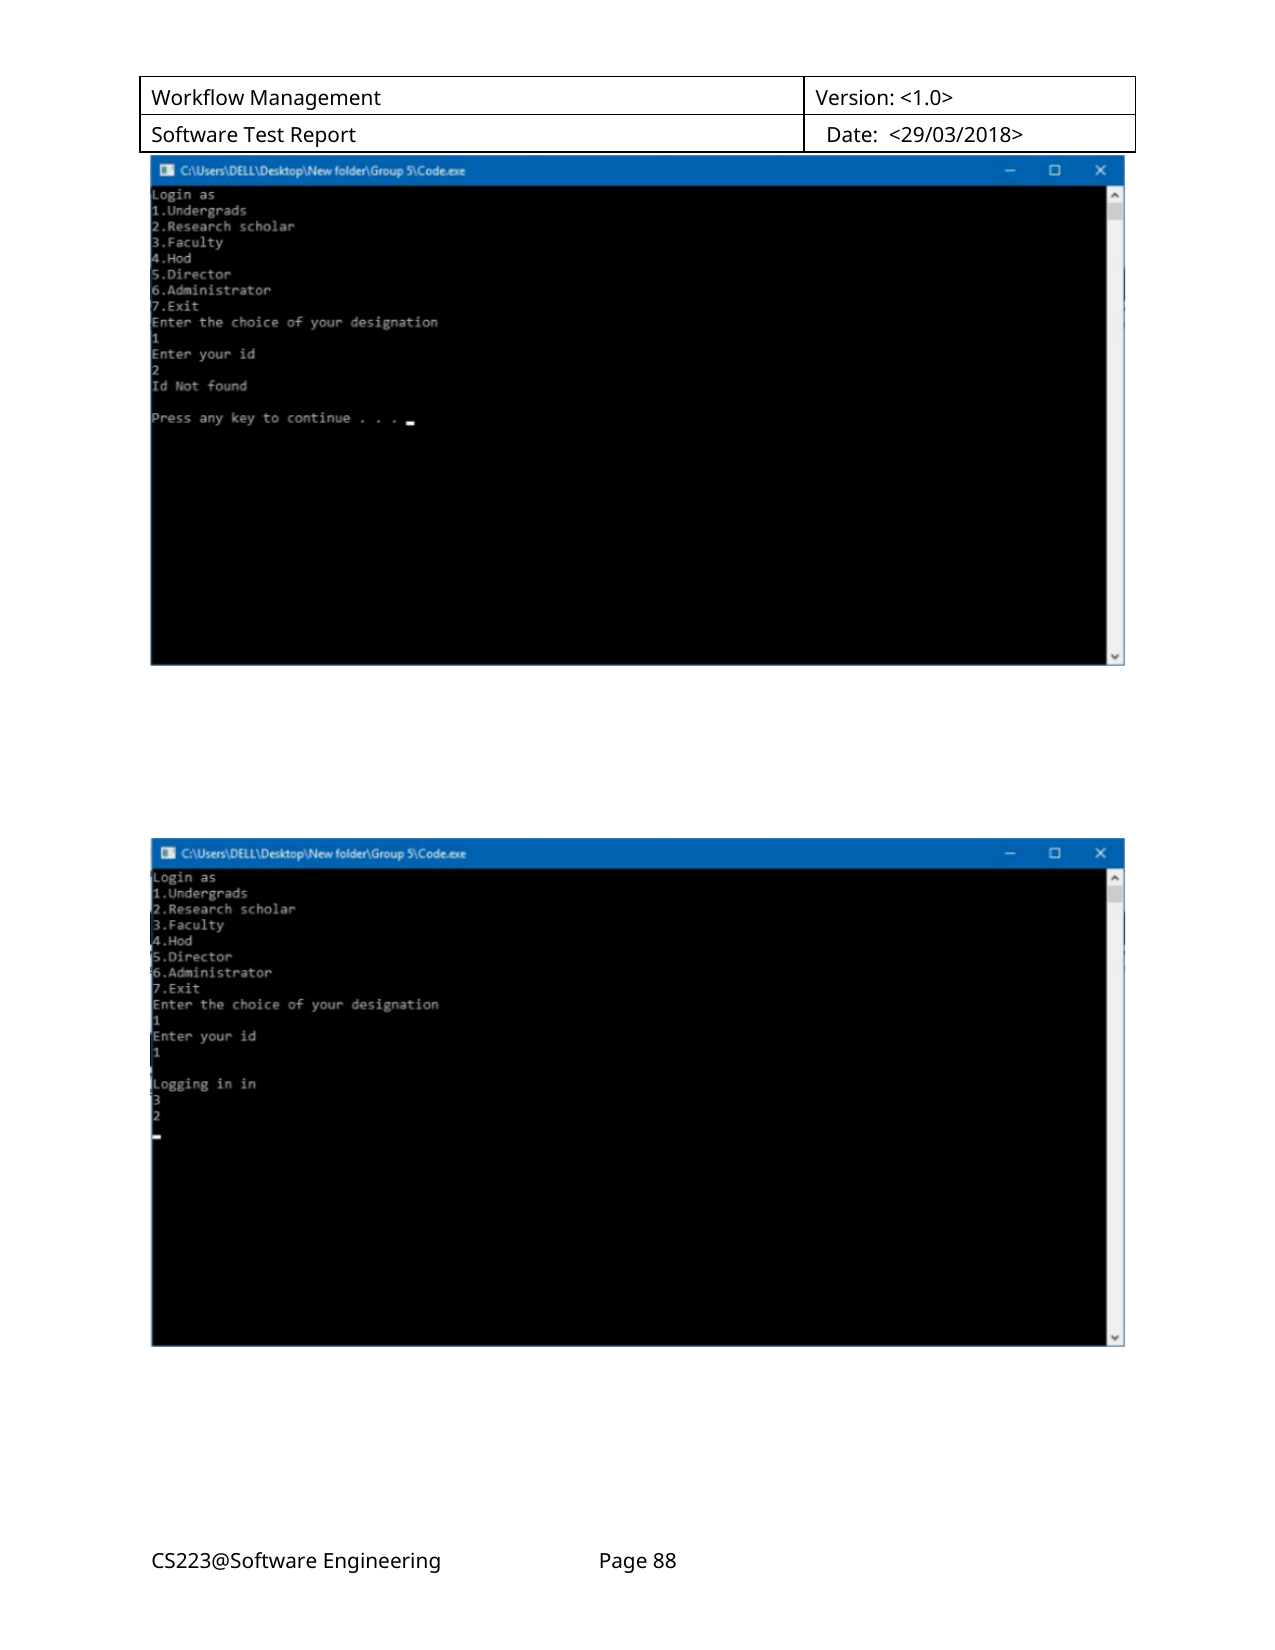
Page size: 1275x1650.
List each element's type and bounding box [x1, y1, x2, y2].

picture [150, 155, 1125, 666]
picture [150, 838, 1125, 1347]
